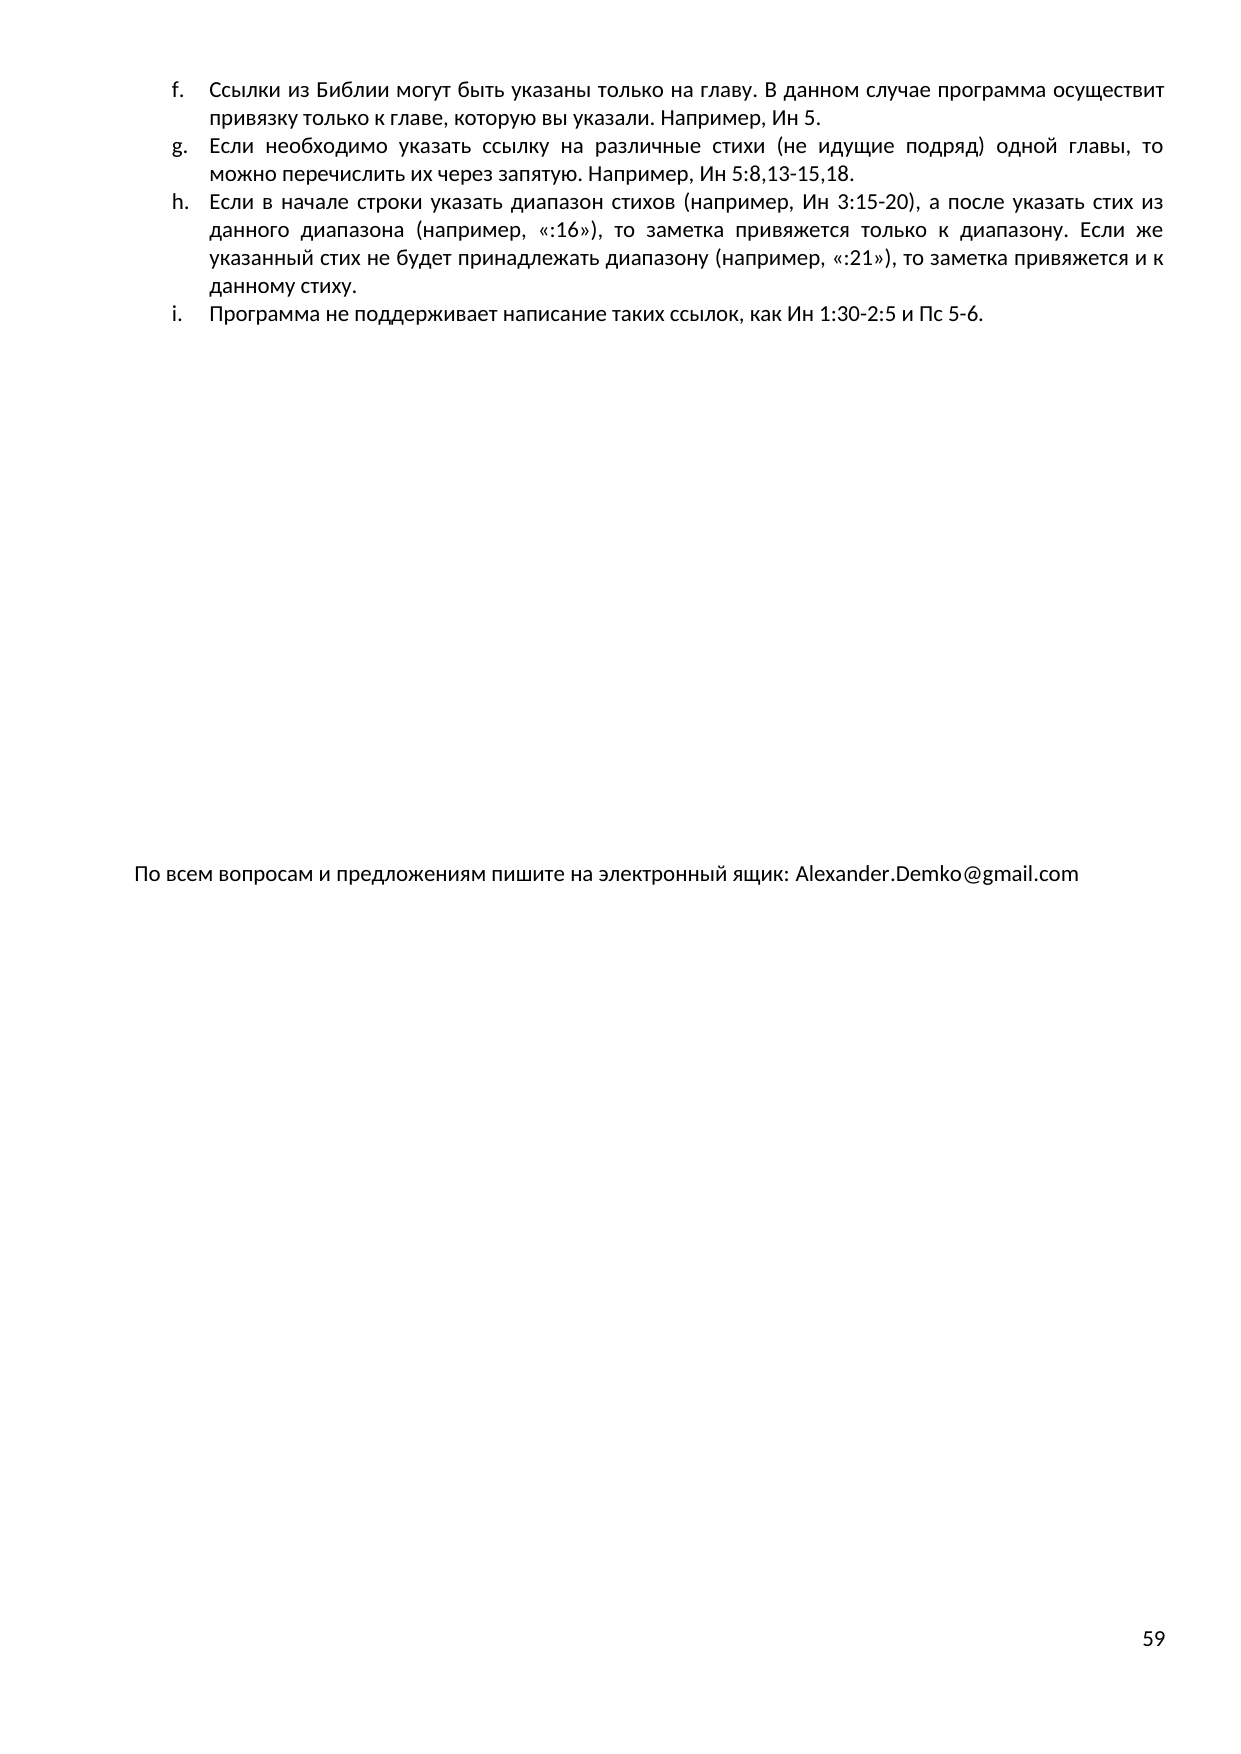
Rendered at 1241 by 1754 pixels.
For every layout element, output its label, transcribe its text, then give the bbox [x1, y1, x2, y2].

list Программа не поддерживает написание таких ссылок, как Ин 1:30-2:5 и Пс 5-6. [172, 299, 1165, 327]
list Ссылки из Библии могут быть указаны только на главу. В данном случае программа осуществит привязку только к главе, которую вы указали. Например, Ин 5. [172, 75, 1165, 131]
list Если в начале строки указать диапазон стихов (например, Ин 3:15-20), а после указать стих из данного диапазона (например, «:16»), то заметка привяжется только к диапазону. Если же указанный стих не будет принадлежать диапазону (например, «:21»), то заметка привяжется и к данному стиху. [172, 187, 1165, 299]
list Если необходимо указать ссылку на различные стихи (не идущие подряд) одной главы, то можно перечислить их через запятую. Например, Ин 5:8,13-15,18. [172, 131, 1165, 187]
text По всем вопросам и предложениям пишите на электронный ящик: Alexander.Demko@gmail.com [75, 859, 1165, 888]
